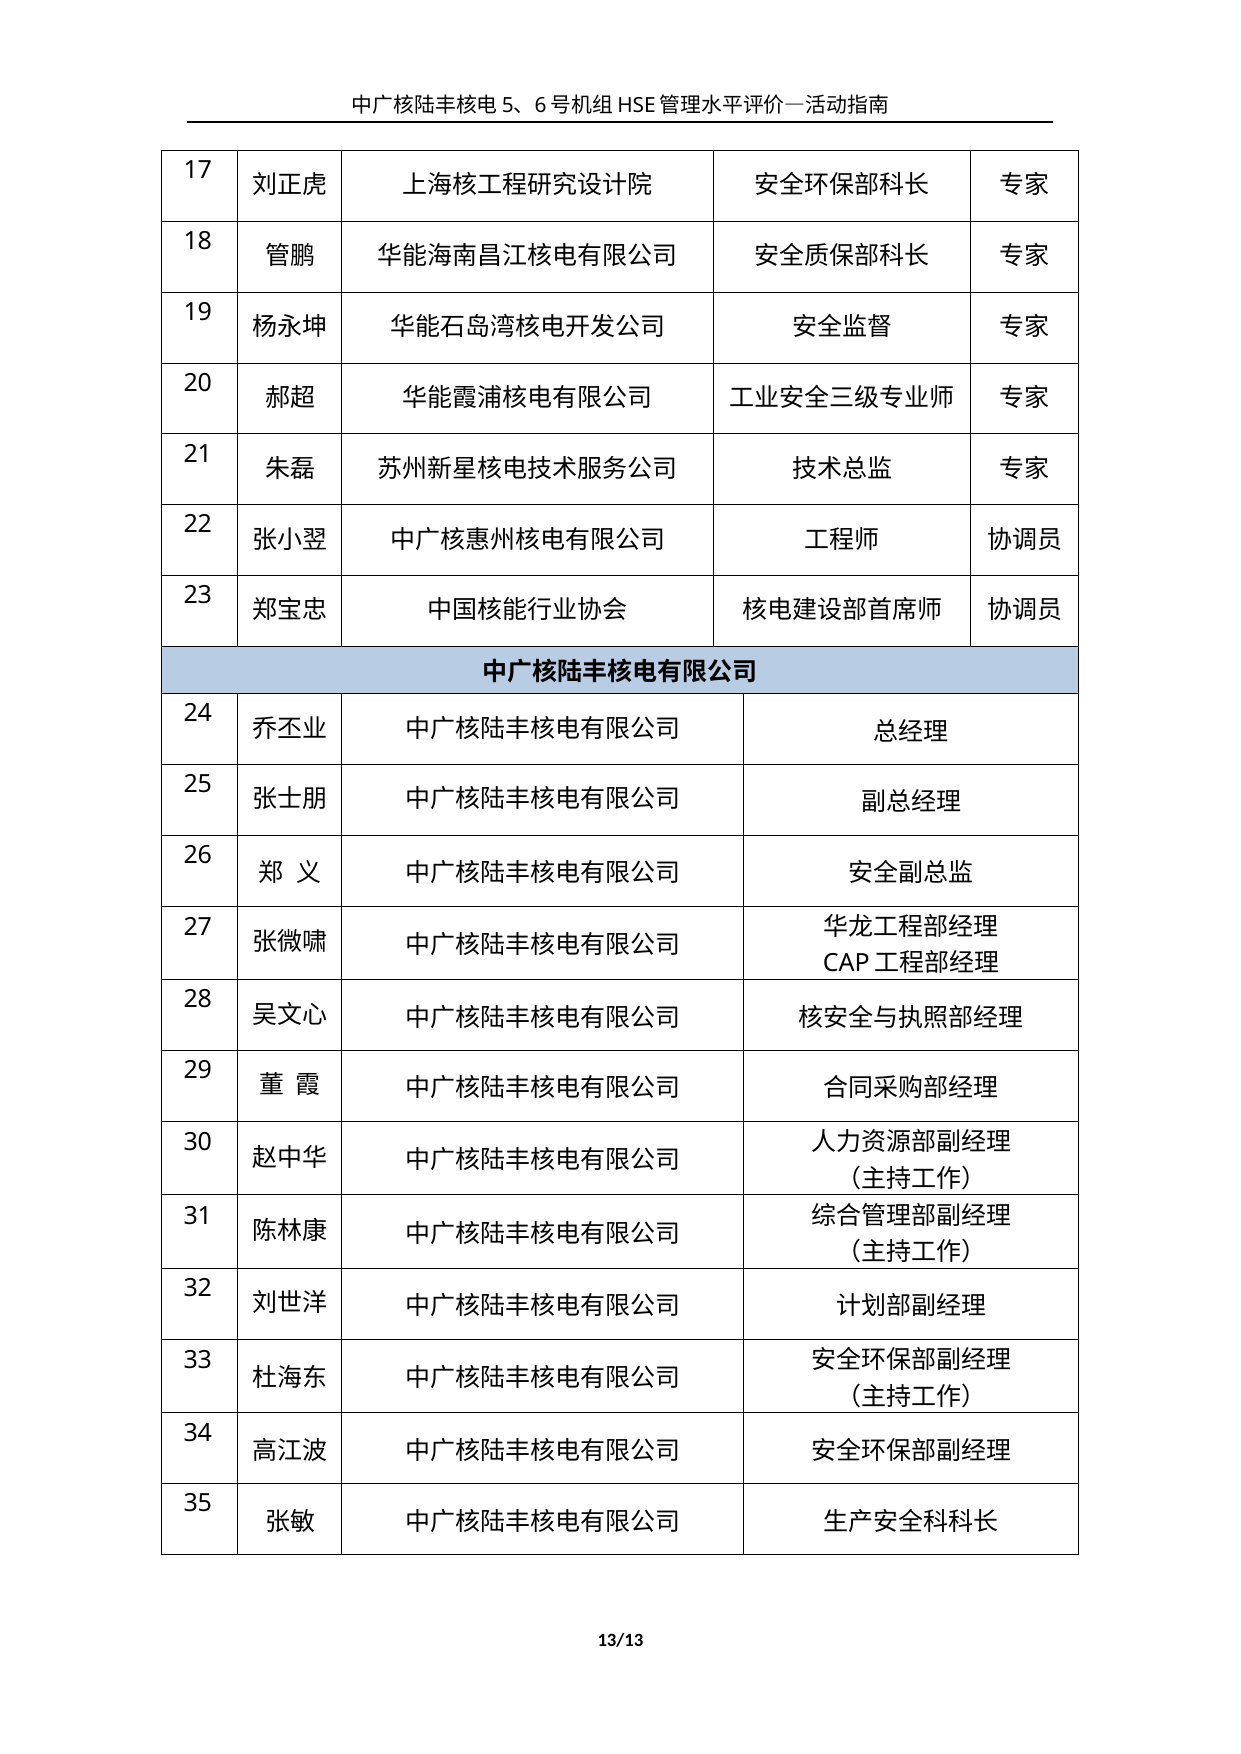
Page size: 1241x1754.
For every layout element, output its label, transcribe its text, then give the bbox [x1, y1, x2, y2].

table_cell [162, 1340, 237, 1412]
table_cell 专家 [971, 364, 1078, 433]
table_cell 吴文心 [238, 980, 341, 1050]
table_cell 董 霞 [238, 1051, 341, 1121]
table_cell 专家 [971, 151, 1078, 221]
table_cell 副总经理 [744, 765, 1078, 835]
table_cell 中广核陆丰核电有限公司 [342, 694, 743, 764]
table_cell 刘世洋 [238, 1269, 341, 1339]
table_cell 朱磊 [238, 434, 341, 504]
table_cell 中广核惠州核电有限公司 [342, 505, 713, 575]
table_cell [162, 293, 237, 362]
table_cell 协调员 [971, 505, 1078, 575]
table_cell 苏州新星核电技术服务公司 [342, 434, 713, 504]
table_cell 中广核陆丰核电有限公司 [342, 1122, 743, 1194]
table_cell 总经理 [744, 694, 1078, 764]
table_cell [162, 1122, 237, 1194]
table_cell 安全环保部科长 [714, 151, 970, 221]
table_cell [162, 765, 237, 835]
table_cell [162, 1051, 237, 1121]
table_cell [162, 505, 237, 575]
table_cell 安全环保部副经理 [744, 1413, 1078, 1483]
table_cell 核安全与执照部经理 [744, 980, 1078, 1050]
table_cell 中广核陆丰核电有限公司 [342, 1484, 743, 1554]
table_cell 专家 [971, 222, 1078, 292]
table_cell 中广核陆丰核电有限公司 [342, 1413, 743, 1483]
table_cell [162, 151, 237, 221]
table_cell 中广核陆丰核电有限公司 [342, 1195, 743, 1268]
table_cell 中广核陆丰核电有限公司 [162, 647, 1078, 693]
table_cell 赵中华 [238, 1122, 341, 1194]
table_cell 中广核陆丰核电有限公司 [342, 1340, 743, 1412]
table_cell 杨永坤 [238, 293, 341, 362]
table_cell 安全质保部科长 [714, 222, 970, 292]
table_cell 专家 [971, 293, 1078, 362]
table_cell 华能海南昌江核电有限公司 [342, 222, 713, 292]
table_cell 技术总监 [714, 434, 970, 504]
table_cell 刘正虎 [238, 151, 341, 221]
table_cell 张敏 [238, 1484, 341, 1554]
table_cell 华能霞浦核电有限公司 [342, 364, 713, 433]
table_cell 工程师 [714, 505, 970, 575]
table_cell 工业安全三级专业师 [714, 364, 970, 433]
table_cell 杜海东 [238, 1340, 341, 1412]
table_cell 中广核陆丰核电有限公司 [342, 907, 743, 979]
table_cell [162, 907, 237, 979]
table_cell 安全监督 [714, 293, 970, 362]
table_cell 张微啸 [238, 907, 341, 979]
table_cell 专家 [971, 434, 1078, 504]
table_cell 中广核陆丰核电有限公司 [342, 1051, 743, 1121]
table_cell 综合管理部副经理 （主持工作） [744, 1195, 1078, 1268]
table_cell 协调员 [971, 576, 1078, 646]
table_cell 人力资源部副经理 （主持工作） [744, 1122, 1078, 1194]
table_cell [162, 576, 237, 646]
table_cell 中广核陆丰核电有限公司 [342, 1269, 743, 1339]
table_cell 中广核陆丰核电有限公司 [342, 836, 743, 906]
table_cell 合同采购部经理 [744, 1051, 1078, 1121]
table_cell 张士朋 [238, 765, 341, 835]
table_cell [162, 1484, 237, 1554]
table_cell 乔丕业 [238, 694, 341, 764]
table_cell [162, 980, 237, 1050]
table_cell [162, 694, 237, 764]
table_cell 上海核工程研究设计院 [342, 151, 713, 221]
table_cell 中国核能行业协会 [342, 576, 713, 646]
table_cell [162, 364, 237, 433]
table_cell 高江波 [238, 1413, 341, 1483]
table_cell 华能石岛湾核电开发公司 [342, 293, 713, 362]
table_cell 中广核陆丰核电有限公司 [342, 765, 743, 835]
table_cell 华龙工程部经理 CAP工程部经理 [744, 907, 1078, 979]
table_cell [162, 434, 237, 504]
table_cell 安全副总监 [744, 836, 1078, 906]
table_cell 郑宝忠 [238, 576, 341, 646]
table_cell 郝超 [238, 364, 341, 433]
table_cell 陈林康 [238, 1195, 341, 1268]
table_cell [162, 1269, 237, 1339]
table_cell 管鹏 [238, 222, 341, 292]
table_cell [162, 222, 237, 292]
table_cell [162, 1413, 237, 1483]
table_cell [162, 1195, 237, 1268]
table_cell [162, 836, 237, 906]
table_cell 核电建设部首席师 [714, 576, 970, 646]
table_cell 计划部副经理 [744, 1269, 1078, 1339]
table_cell 生产安全科科长 [744, 1484, 1078, 1554]
table_cell 郑义 [238, 836, 341, 906]
table_cell 中广核陆丰核电有限公司 [342, 980, 743, 1050]
table_cell 安全环保部副经理 （主持工作） [744, 1340, 1078, 1412]
table_cell 张小翌 [238, 505, 341, 575]
